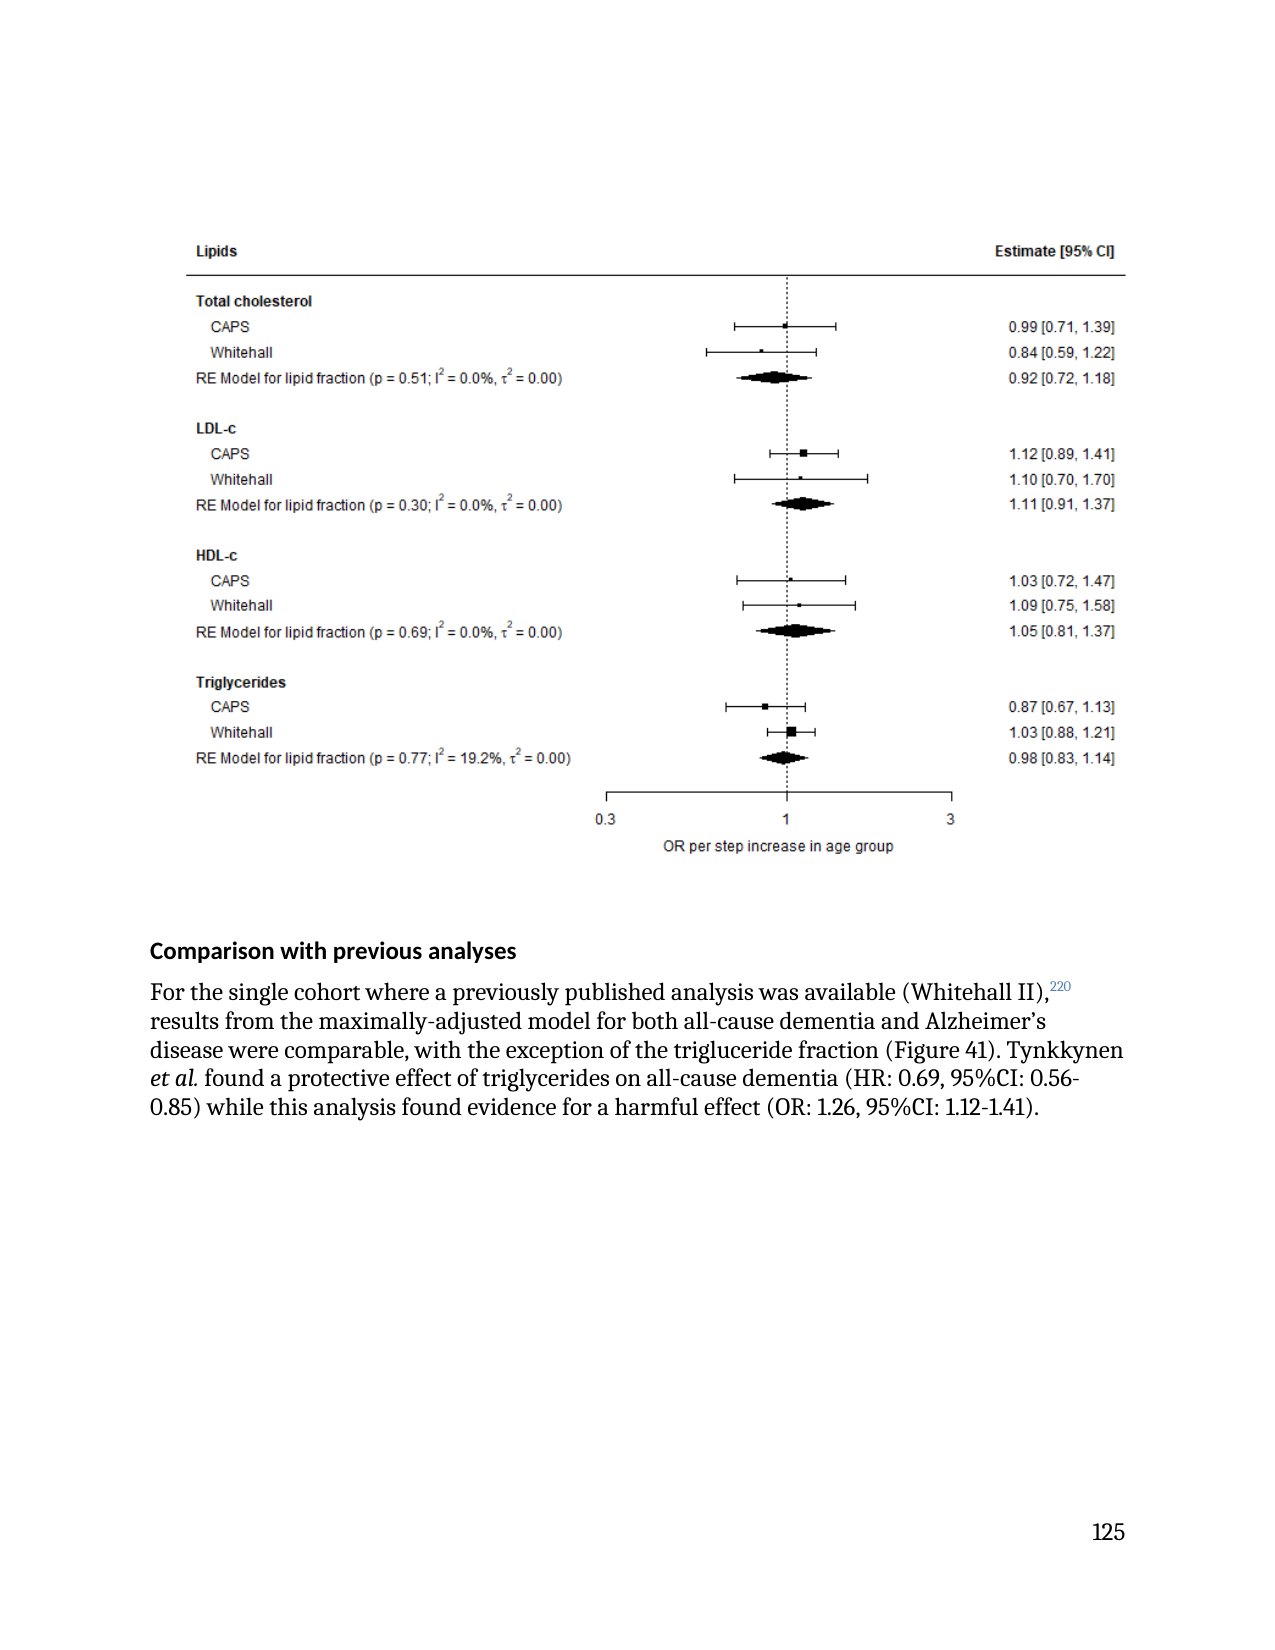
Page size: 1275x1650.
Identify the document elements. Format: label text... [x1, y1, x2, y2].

subtitle Comparison with previous analyses [150, 935, 1125, 966]
text For the single cohort where a previously published analysis was available (Whitehall II),220 results from the maximally-adjusted model for both all-cause dementia and Alzheimer’s disease were comparable, with the exception of the trigluceride fraction (Figure 41). Tynkkynen et al. found a protective effect of triglycerides on all-cause dementia (HR: 0.69, 95%CI: 0.56-0.85) while this analysis found evidence for a harmful effect (OR: 1.26, 95%CI: 1.12-1.41). [150, 978, 1125, 1122]
picture [168, 150, 1144, 882]
